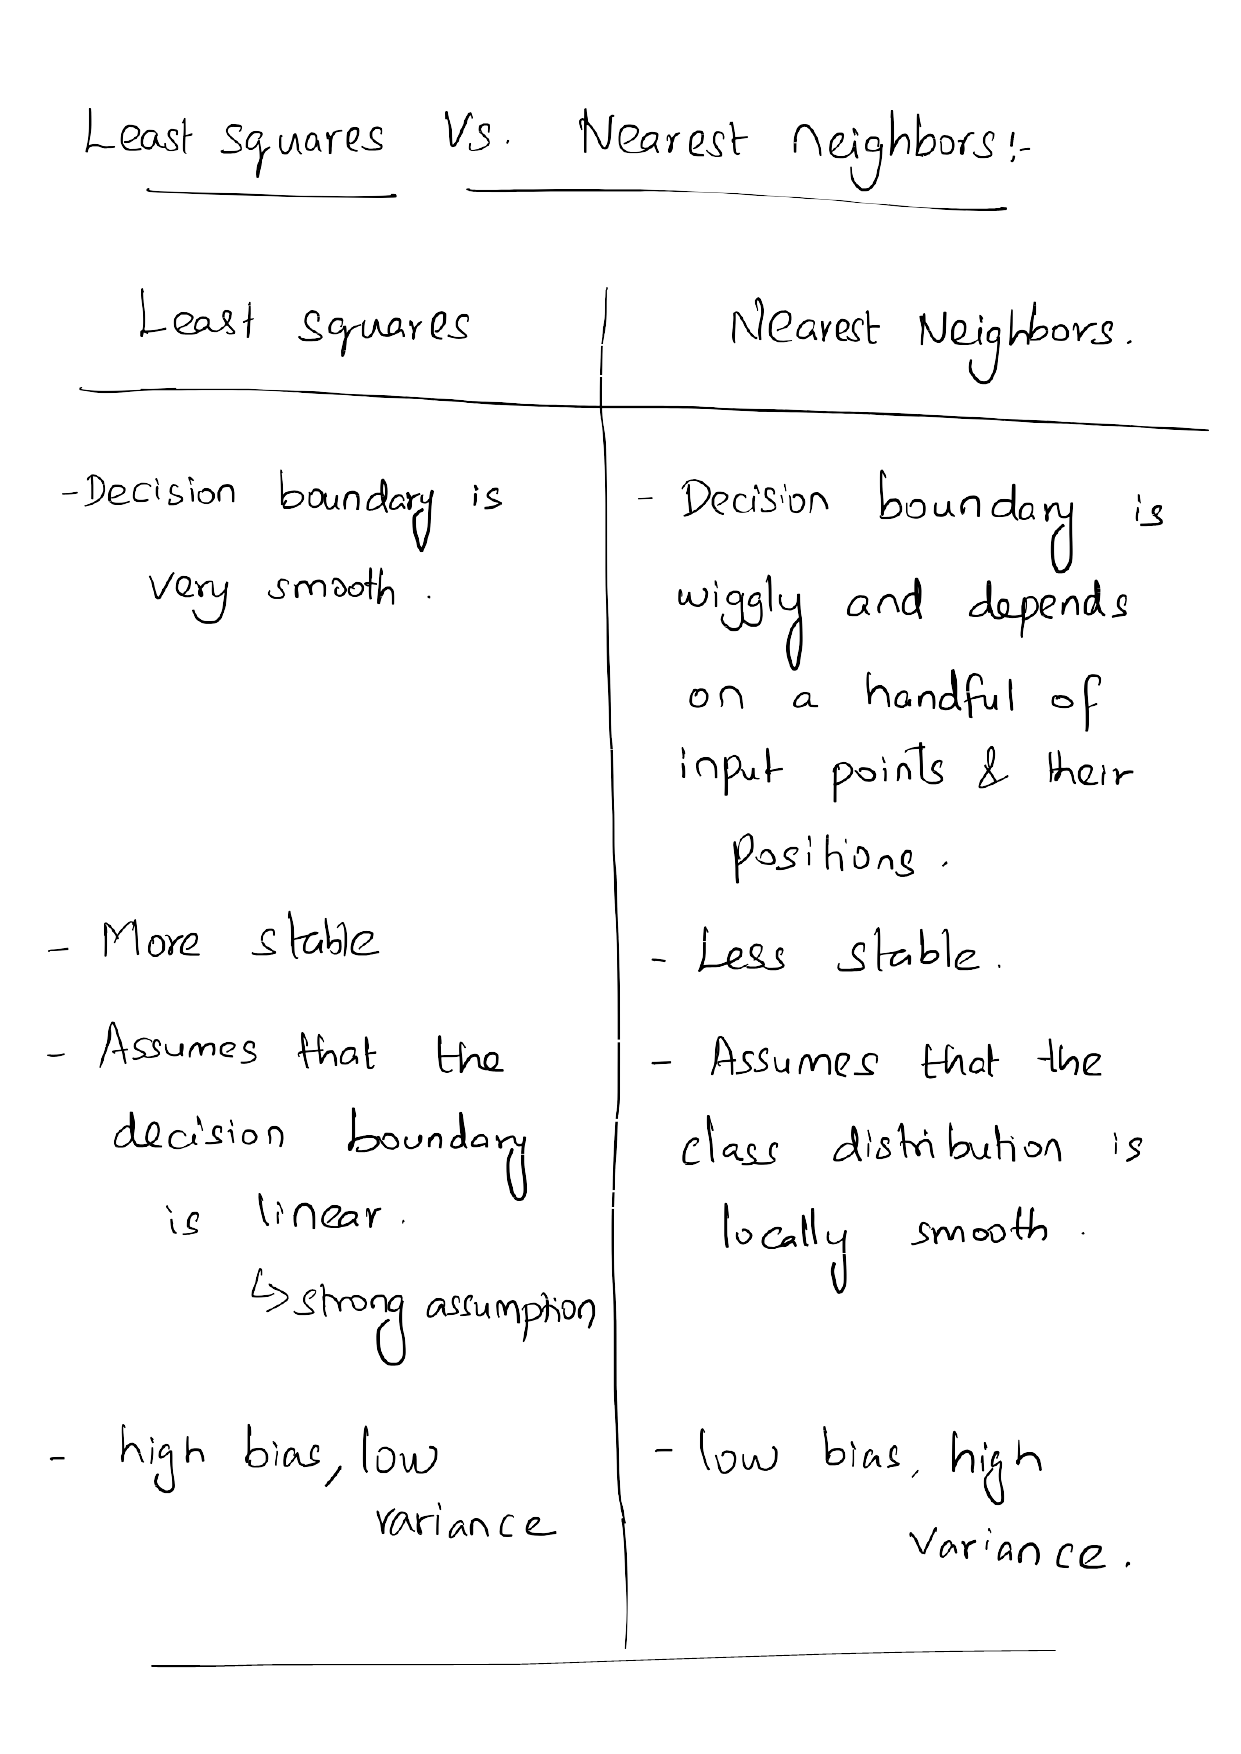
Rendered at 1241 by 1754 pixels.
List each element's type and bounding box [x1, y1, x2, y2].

picture [146, 188, 397, 198]
picture [47, 287, 1209, 1649]
picture [445, 108, 1007, 211]
picture [85, 108, 193, 154]
picture [220, 124, 383, 178]
